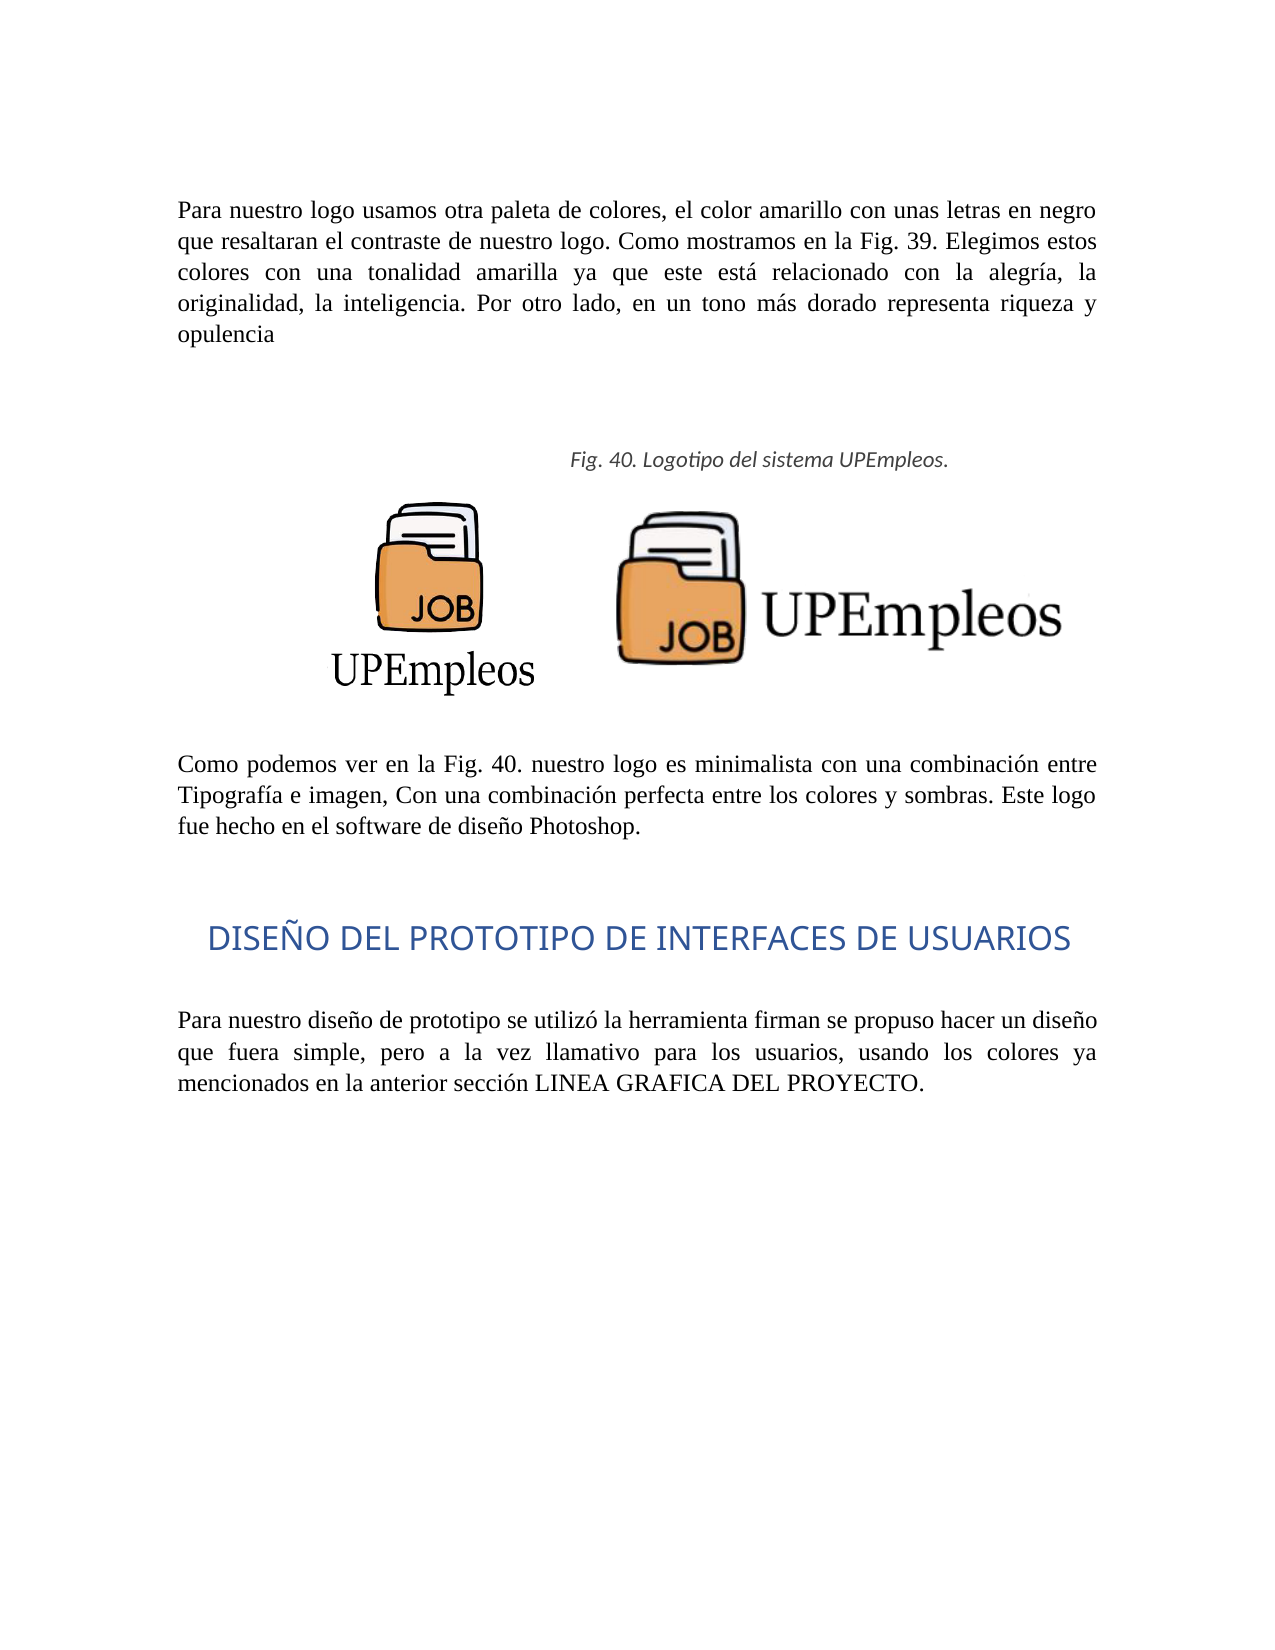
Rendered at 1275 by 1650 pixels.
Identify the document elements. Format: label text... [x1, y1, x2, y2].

text Para nuestro diseño de prototipo se utilizó la herramienta firman se propuso hacer un diseño que fuera simple, pero a la vez llamativo para los usuarios, usando los colores ya mencionados en la anterior sección LINEA GRAFICA DEL PROYECTO. [177, 1006, 1098, 1096]
picture [279, 463, 586, 727]
picture [593, 496, 1075, 710]
subtitle DISEÑO DEL PROTOTIPO DE INTERFACES DE USUARIOS [177, 915, 1098, 960]
text Como podemos ver en la Fig. 40. nuestro logo es minimalista con una combinación entre Tipografía e imagen, Con una combinación perfecta entre los colores y sombras. Este logo fue hecho en el software de diseño Photoshop. [177, 749, 1098, 840]
text Para nuestro logo usamos otra paleta de colores, el color amarillo con unas letras en negro que resaltaran el contraste de nuestro logo. Como mostramos en la Fig. 39. Elegimos estos colores con una tonalidad amarilla ya que este está relacionado con la alegría, la originalidad, la inteligencia. Por otro lado, en un tono más dorado representa riqueza y opulencia [177, 195, 1098, 348]
